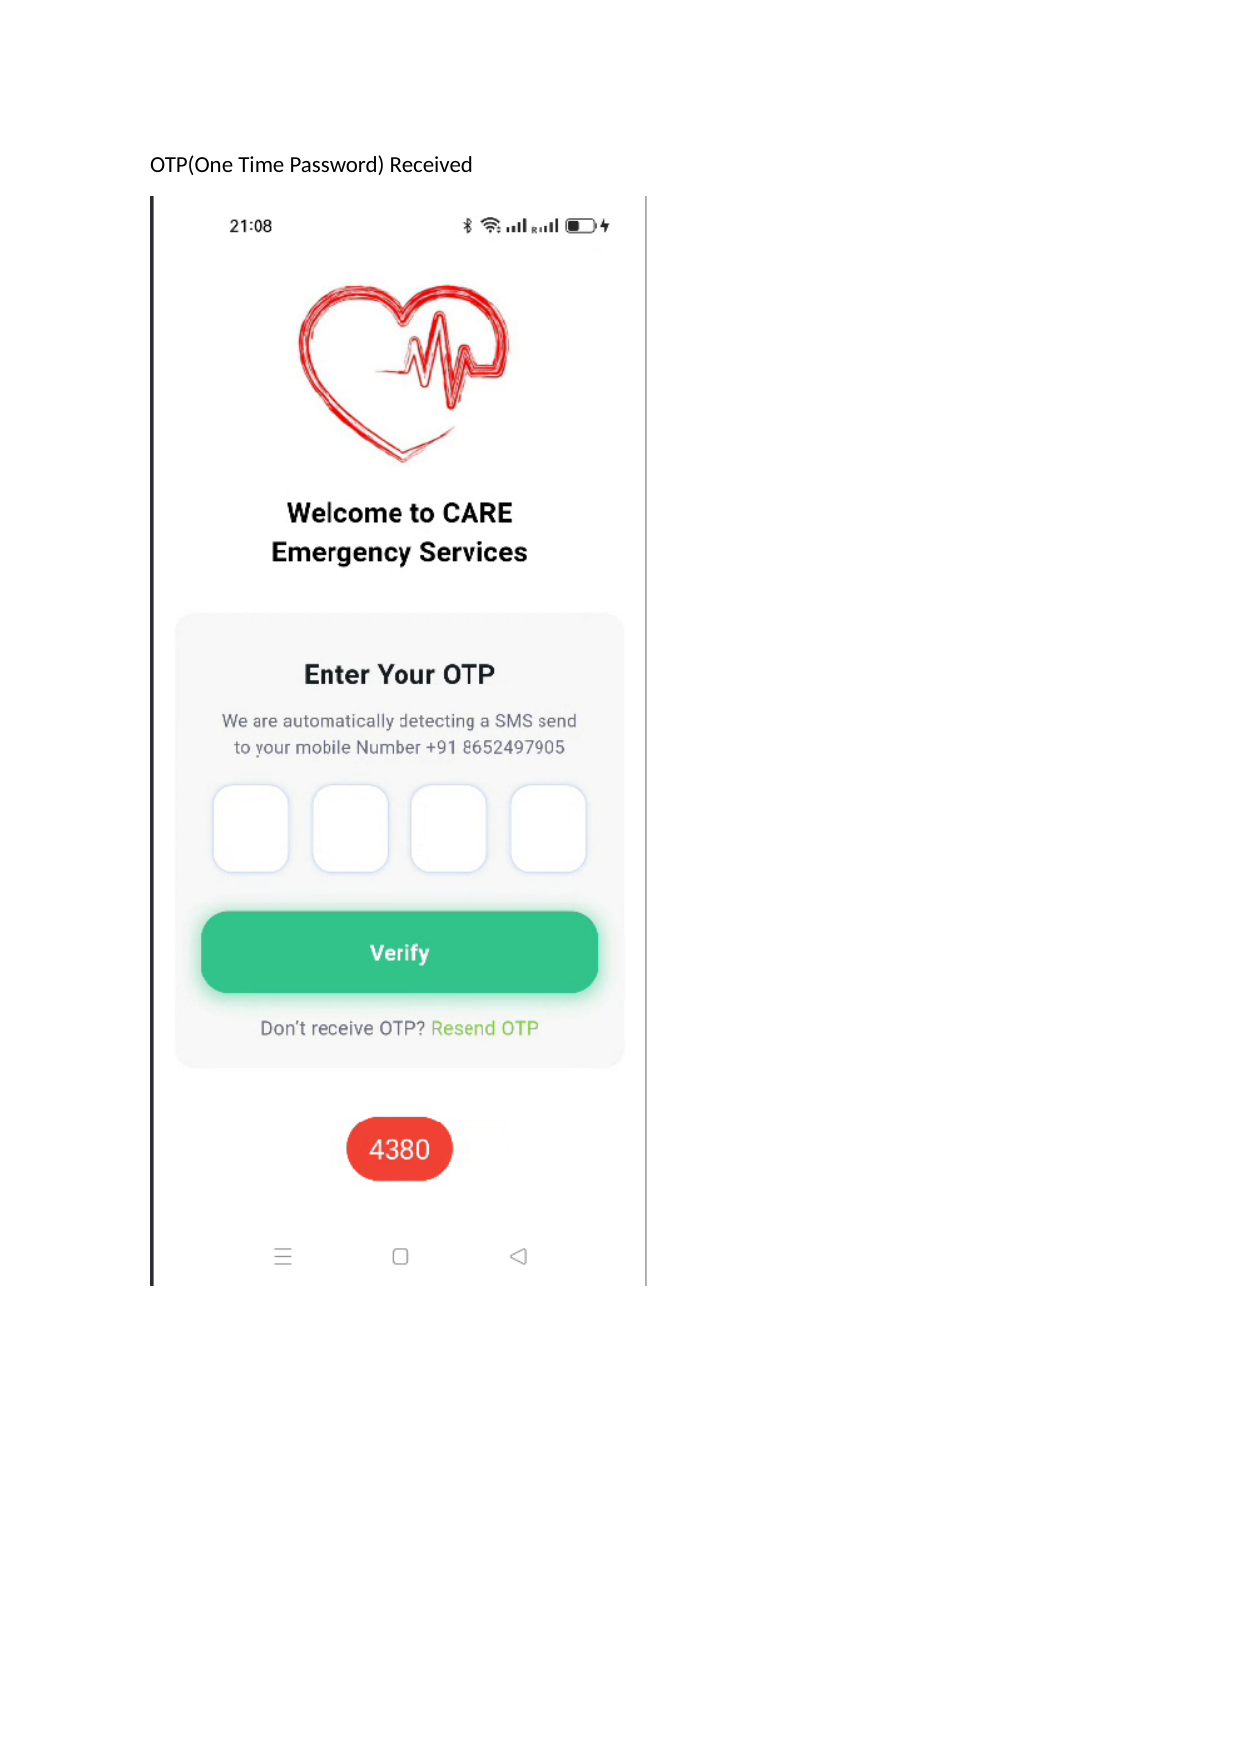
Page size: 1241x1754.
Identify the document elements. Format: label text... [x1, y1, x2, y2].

picture [150, 196, 647, 1286]
text OTP(One Time Password) Received [150, 150, 1090, 178]
